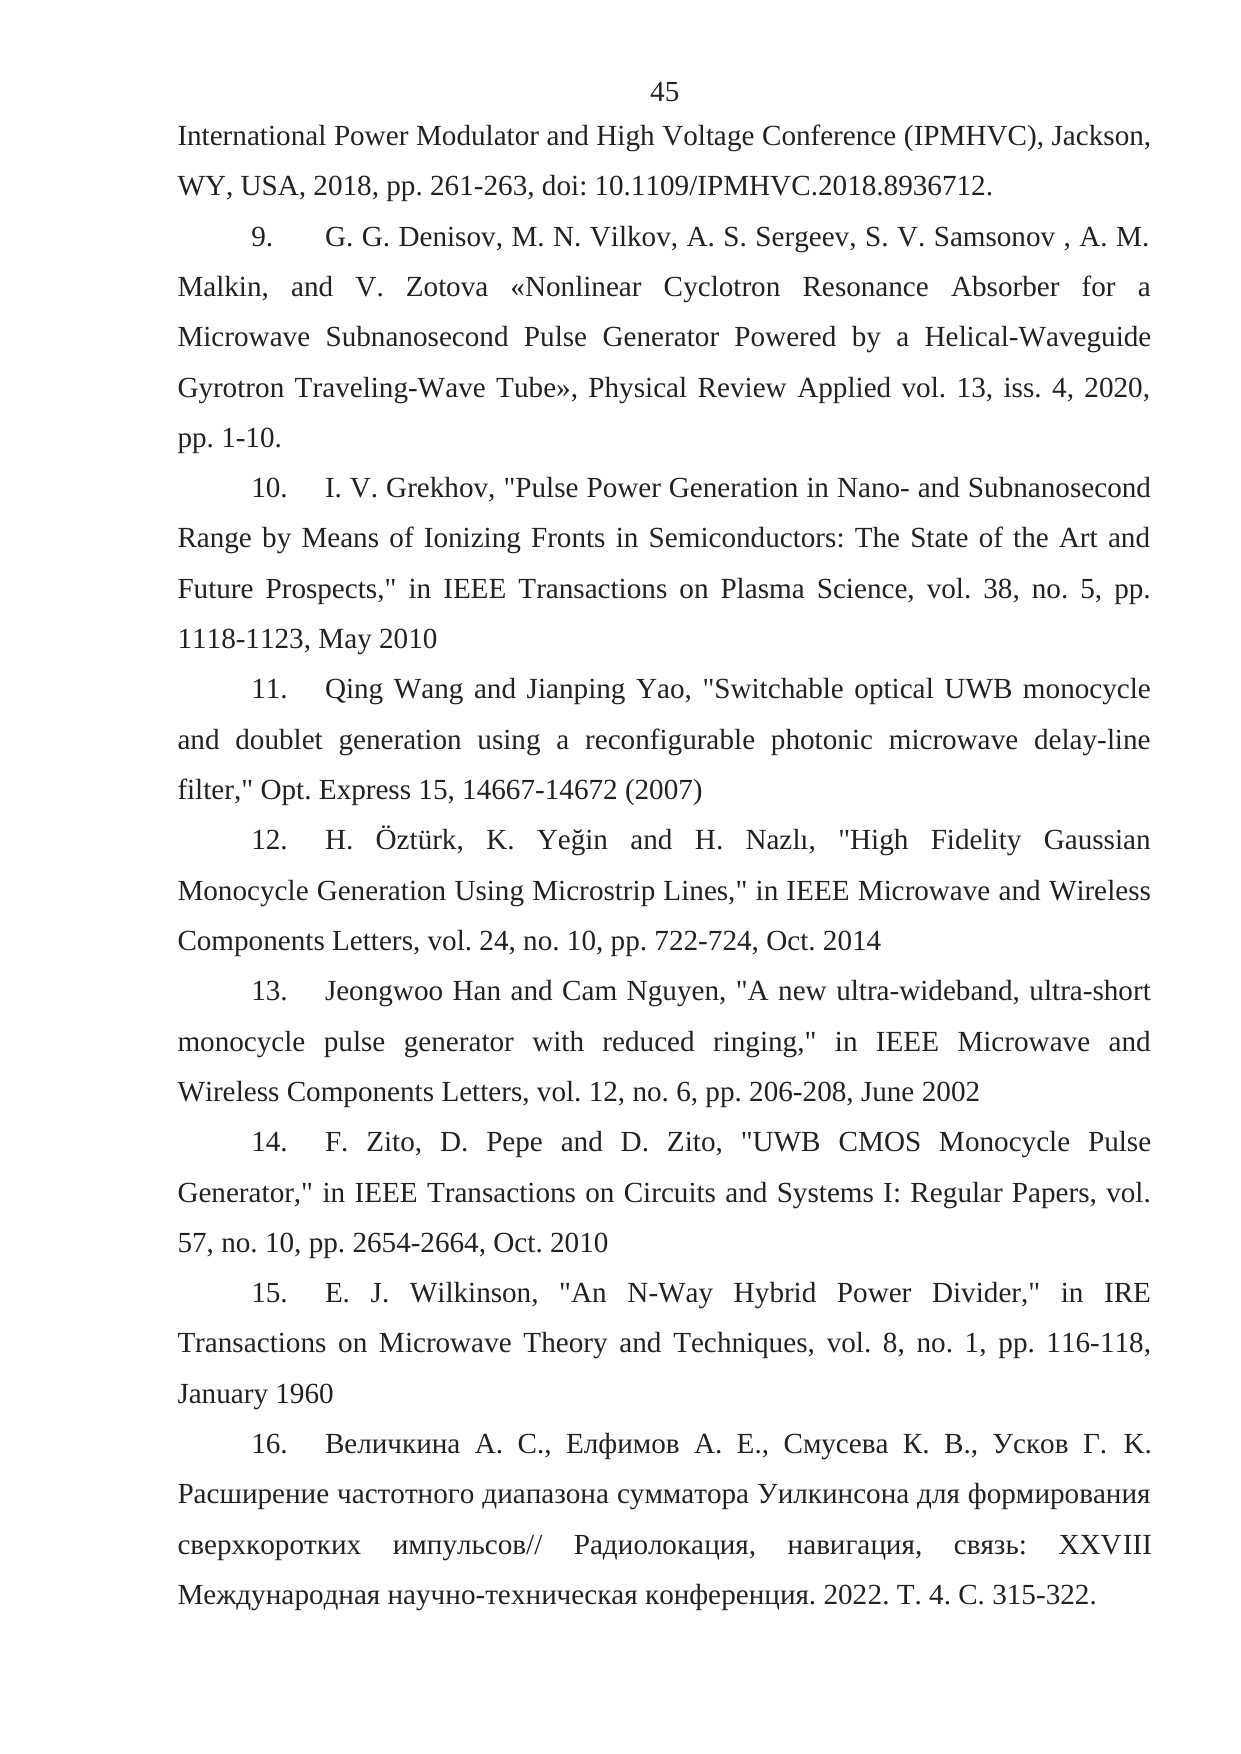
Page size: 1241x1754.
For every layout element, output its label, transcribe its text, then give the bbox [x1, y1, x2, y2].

list F. Zito, D. Pepe and D. Zito, "UWB CMOS Monocycle Pulse Generator," in IEEE Transactions on Circuits and Systems I: Regular Papers, vol. 57, no. 10, pp. 2654-2664, Oct. 2010 [177, 1124, 1152, 1258]
list Jeongwoo Han and Cam Nguyen, "A new ultra-wideband, ultra-short monocycle pulse generator with reduced ringing," in IEEE Microwave and Wireless Components Letters, vol. 12, no. 6, pp. 206-208, June 2002 [177, 973, 1152, 1108]
list H. Öztürk, K. Yeğin and H. Nazlı, "High Fidelity Gaussian Monocycle Generation Using Microstrip Lines," in IEEE Microwave and Wireless Components Letters, vol. 24, no. 10, pp. 722-724, Oct. 2014 [177, 822, 1152, 957]
list Величкина А. С., Елфимов А. Е., Смусева К. В., Усков Г. K. Расширение частотного диапазона сумматора Уилкинсона для формирования сверхкоротких импульсов// Радиолокация, навигация, связь: XXVIII Международная научно-техническая конференция. 2022. Т. 4. С. 315-322. [177, 1426, 1152, 1611]
list G. G. Denisov, M. N. Vilkov, A. S. Sergeev, S. V. Samsonov , A. M. Malkin, and V. Zotova «Nonlinear Cyclotron Resonance Absorber for a Microwave Subnanosecond Pulse Generator Powered by a Helical-Waveguide Gyrotron Traveling-Wave Tube», Physical Review Applied vol. 13, iss. 4, 2020, pp. 1-10. [177, 219, 1152, 453]
list E. J. Wilkinson, "An N-Way Hybrid Power Divider," in IRE Transactions on Microwave Theory and Techniques, vol. 8, no. 1, pp. 116-118, January 1960 [177, 1275, 1152, 1409]
list I. V. Grekhov, "Pulse Power Generation in Nano- and Subnanosecond Range by Means of Ionizing Fronts in Semiconductors: The State of the Art and Future Prospects," in IEEE Transactions on Plasma Science, vol. 38, no. 5, pp. 1118-1123, May 2010 [177, 470, 1152, 655]
list Qing Wang and Jianping Yao, "Switchable optical UWB monocycle and doublet generation using a reconfigurable photonic microwave delay-line filter," Opt. Express 15, 14667-14672 (2007) [177, 672, 1152, 806]
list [177, 118, 1152, 202]
